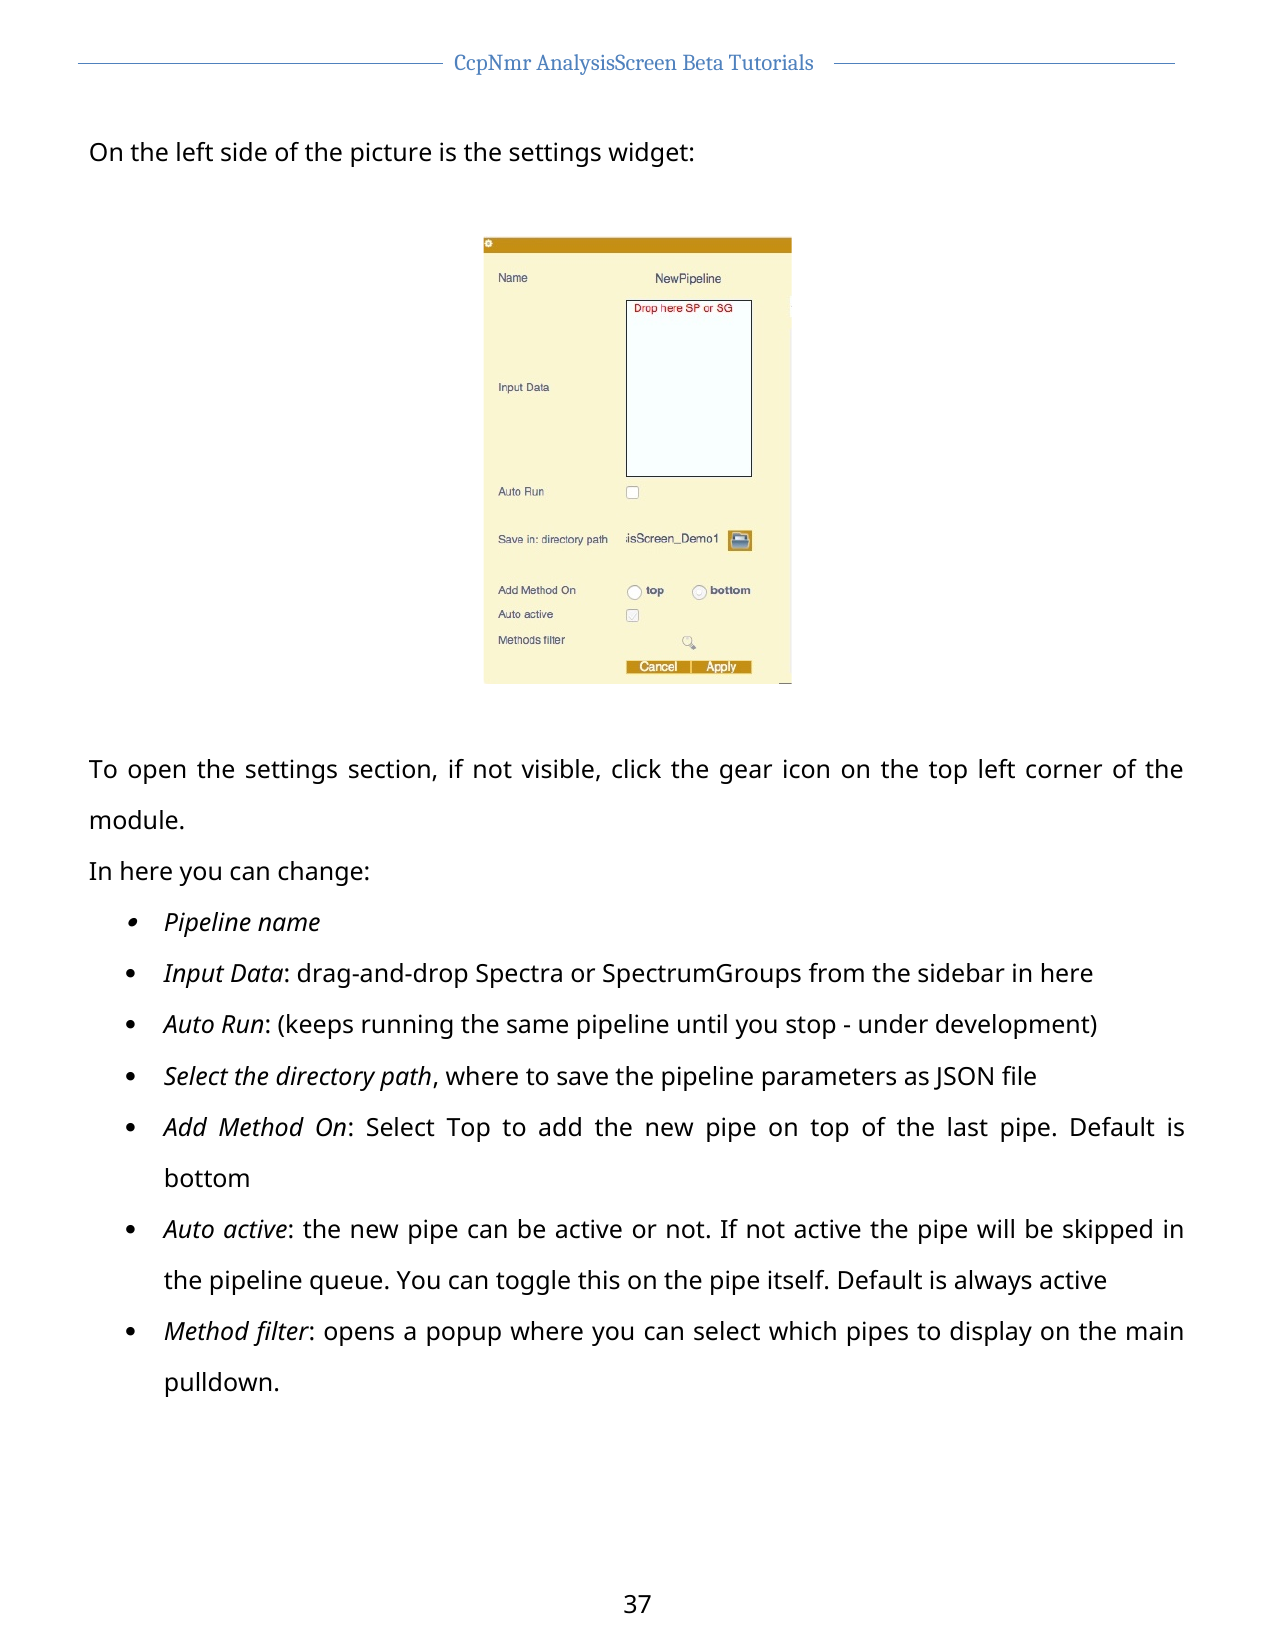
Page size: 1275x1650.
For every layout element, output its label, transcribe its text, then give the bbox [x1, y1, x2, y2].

list Add Method On: Select Top to add the new pipe on top of the last pipe. Default is bottom [126, 1109, 1186, 1194]
list Auto active: the new pipe can be active or not. If not active the pipe will be skipped in the pipeline queue. You can toggle this on the pipe itself. Default is always active [126, 1211, 1186, 1296]
list Auto Run: (keeps running the same pipeline until you stop - under development) [126, 1007, 1186, 1041]
list Input Data: drag-and-drop Spectra or SpectrumGroups from the sidebar in here [126, 956, 1186, 990]
text To open the settings section, if not visible, click the gear icon on the top left corner of the module. [89, 752, 1186, 837]
list Method filter: opens a popup where you can select which pipes to display on the main pulldown. [126, 1313, 1186, 1398]
text In here you can change: [89, 854, 1186, 888]
picture [483, 236, 792, 684]
text On the left side of the picture is the settings widget: [89, 71, 1186, 169]
list Pipeline name [126, 905, 1186, 939]
list Select the directory path, where to save the pipeline parameters as JSON file [126, 1058, 1186, 1092]
